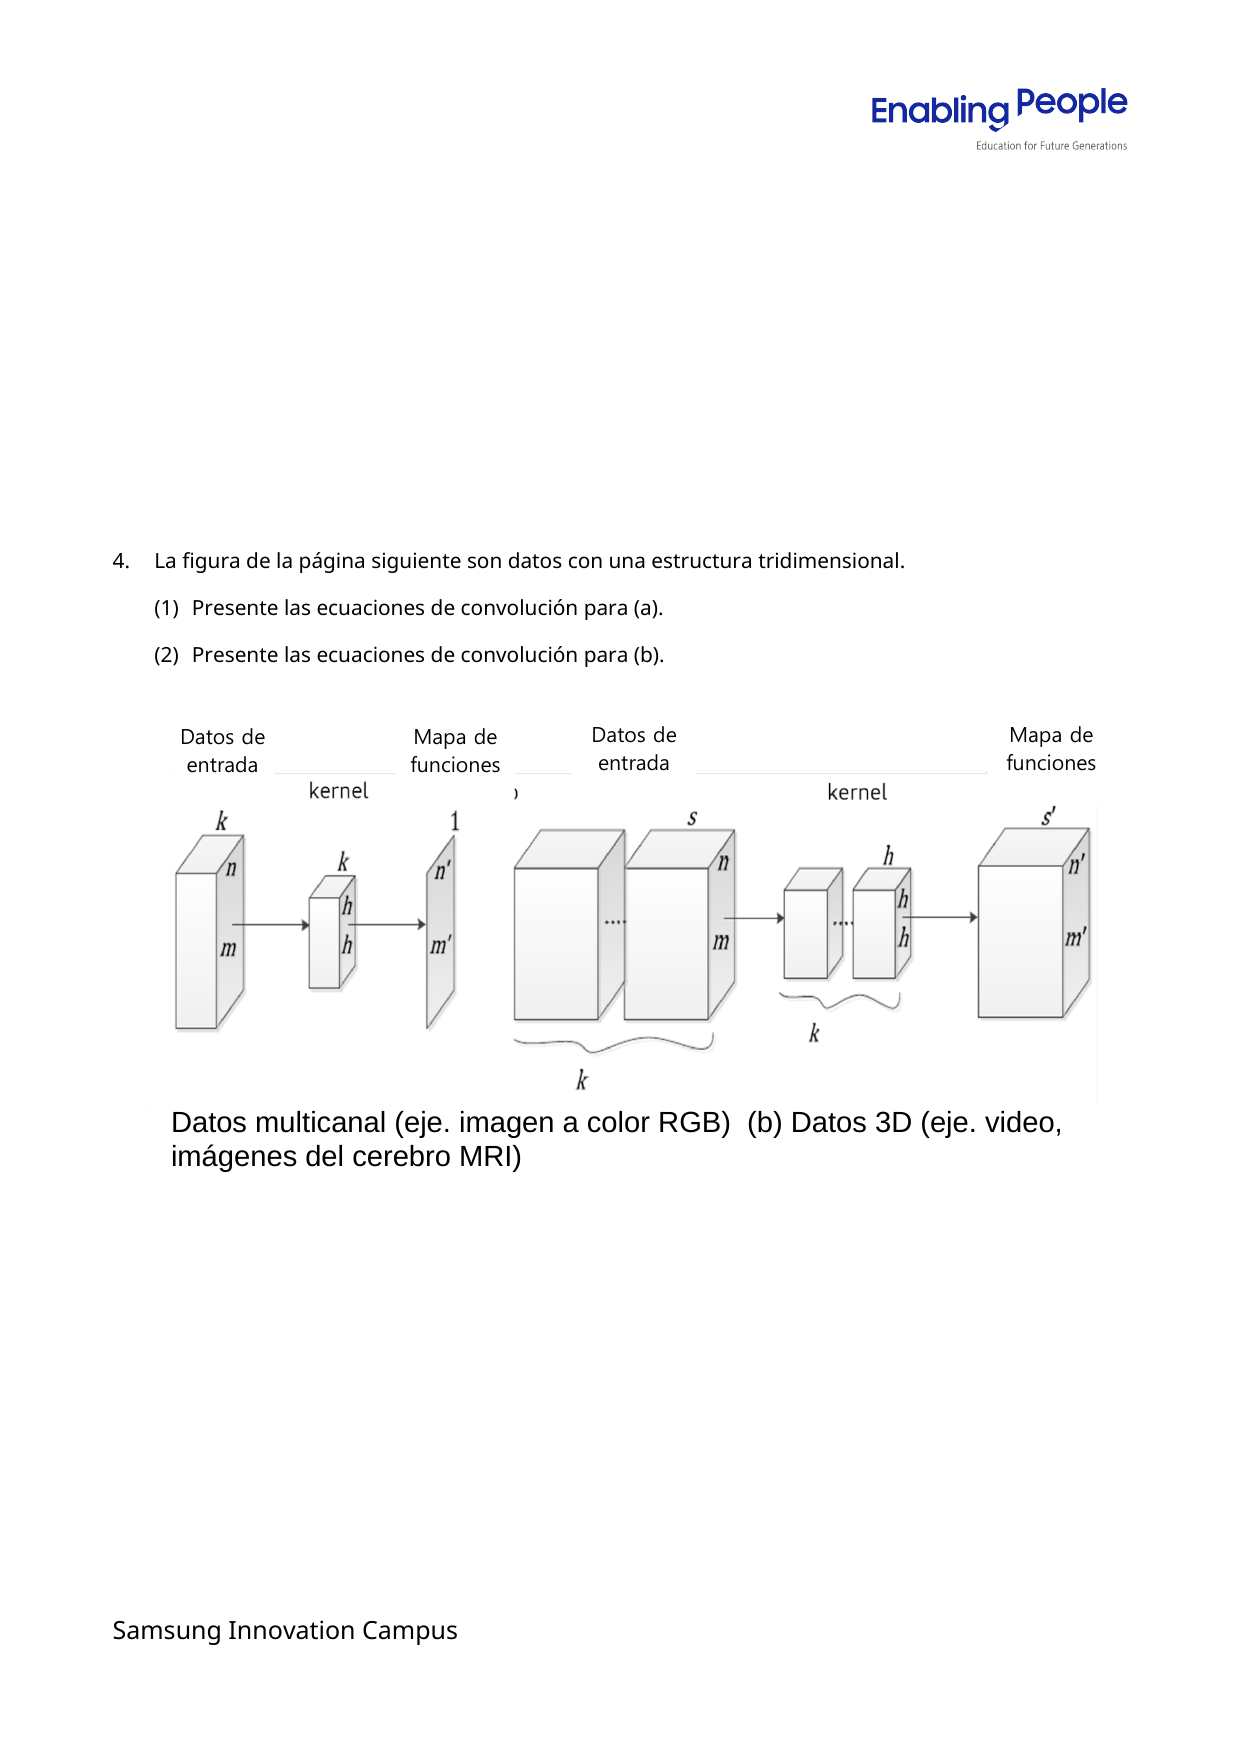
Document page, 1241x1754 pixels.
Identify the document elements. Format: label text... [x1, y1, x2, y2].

list La figura de la página siguiente son datos con una estructura tridimensional. [112, 546, 1128, 574]
list Presente las ecuaciones de convolución para (b). [154, 641, 1128, 669]
list Presente las ecuaciones de convolución para (a). [154, 593, 1128, 622]
picture [872, 88, 1128, 150]
picture [142, 767, 1123, 1149]
